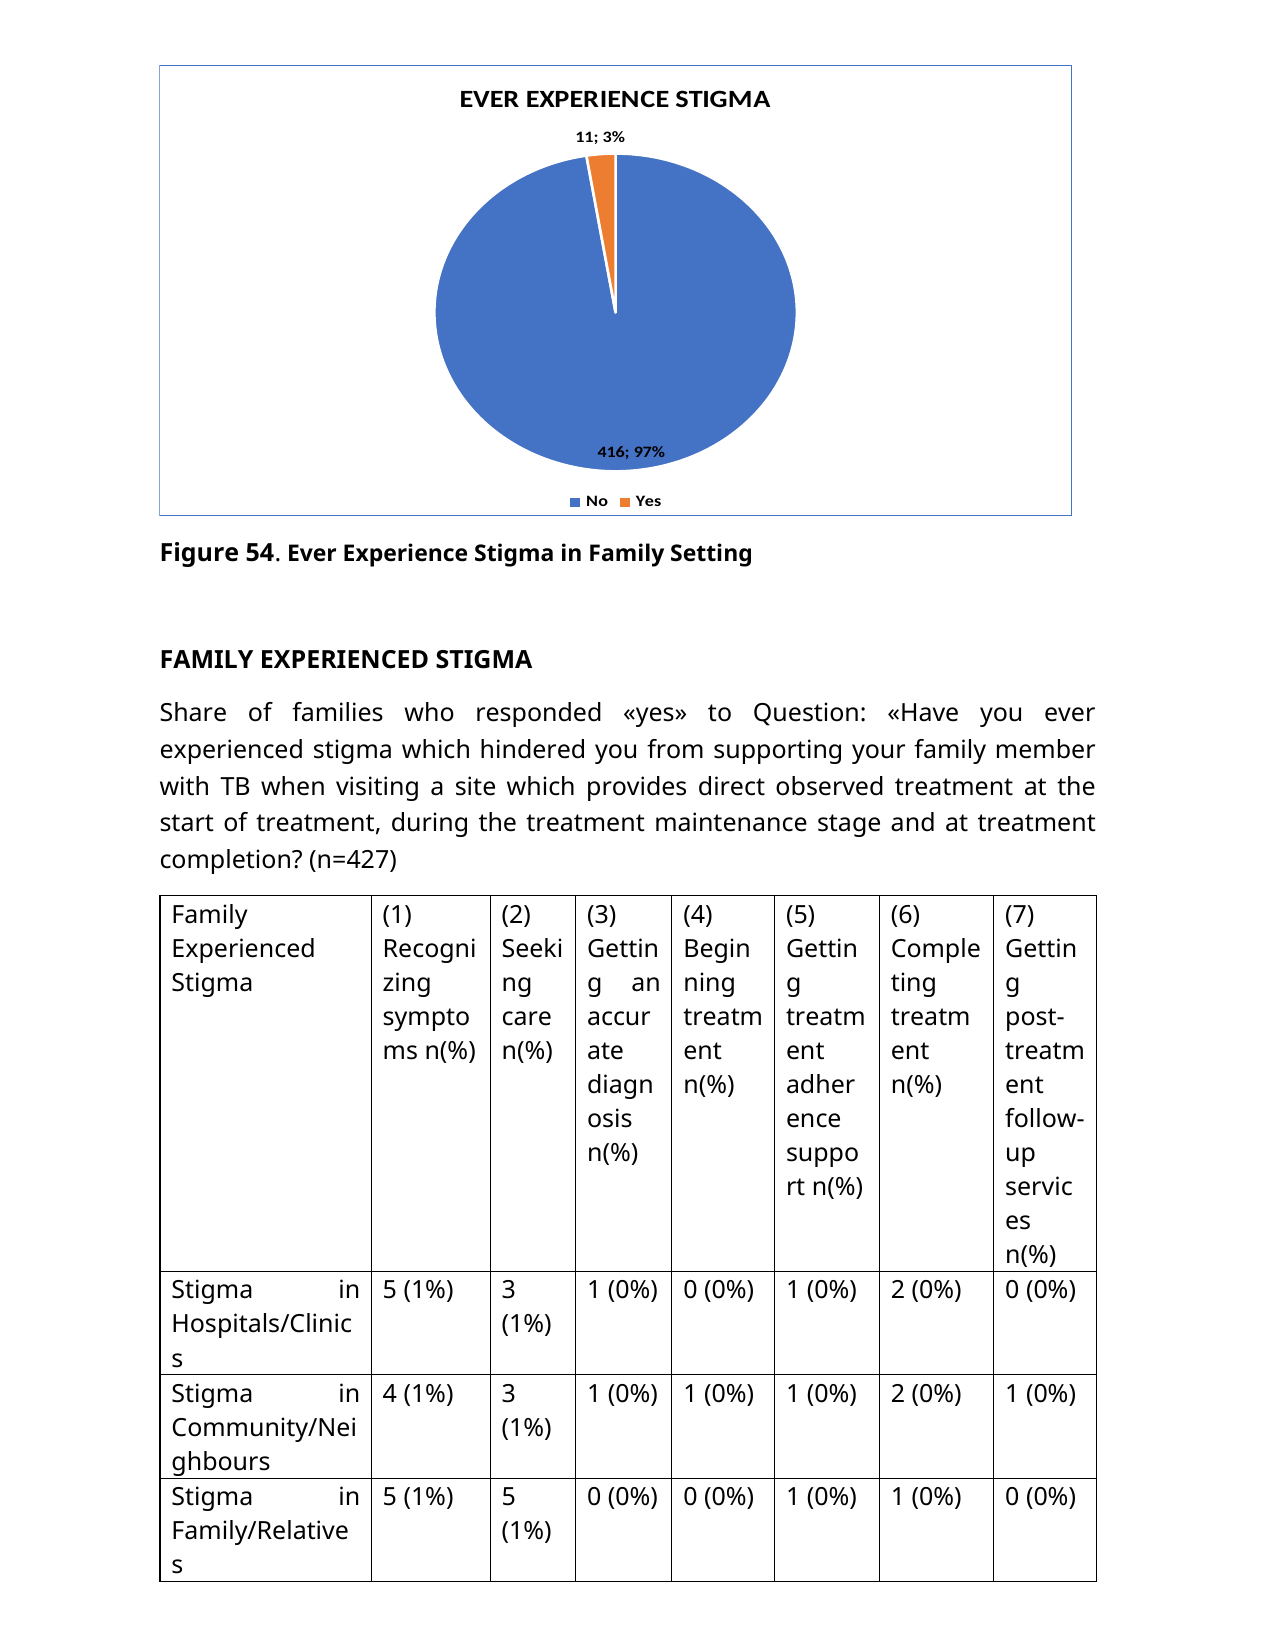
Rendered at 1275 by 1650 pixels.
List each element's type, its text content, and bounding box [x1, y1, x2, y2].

table_cell 0 (0%) [672, 1272, 774, 1374]
table_cell Stigma in Community/Neighbours [161, 1375, 371, 1477]
table_header (3) Getting an accurate diagnosis n(%) [576, 896, 671, 1271]
table_cell 5 (1%) [491, 1479, 575, 1581]
text Figure 54. Ever Experience Stigma in Family Setting [159, 534, 1097, 568]
table_header (1) Recognizing symptoms n(%) [372, 896, 490, 1271]
table_header (7) Getting post-treatment follow-up services n(%) [994, 896, 1096, 1271]
table_cell 1 (0%) [576, 1272, 671, 1374]
table_cell 3 (1%) [491, 1272, 575, 1374]
table_cell 1 (0%) [880, 1479, 993, 1581]
table_cell 1 (0%) [775, 1375, 879, 1477]
text FAMILY EXPERIENCED STIGMA [159, 641, 1097, 675]
table_cell 2 (0%) [880, 1272, 993, 1374]
table_cell 5 (1%) [372, 1272, 490, 1374]
table_cell Stigma in Family/Relatives [161, 1479, 371, 1581]
table_cell 2 (0%) [880, 1375, 993, 1477]
table_header (2) Seeking care n(%) [491, 896, 575, 1271]
table_cell 0 (0%) [576, 1479, 671, 1581]
table_header (4) Beginning treatment n(%) [672, 896, 774, 1271]
table_cell 1 (0%) [775, 1479, 879, 1581]
table_cell 1 (0%) [775, 1272, 879, 1374]
table_cell 5 (1%) [372, 1479, 490, 1581]
table_cell 3 (1%) [491, 1375, 575, 1477]
table_cell 0 (0%) [994, 1272, 1096, 1374]
table_header (6) Completing treatment n(%) [880, 896, 993, 1271]
table_cell 0 (0%) [672, 1479, 774, 1581]
table_cell 1 (0%) [672, 1375, 774, 1477]
table_cell 4 (1%) [372, 1375, 490, 1477]
table_cell 1 (0%) [994, 1375, 1096, 1477]
table_cell Stigma in Hospitals/Clinics [161, 1272, 371, 1374]
text Share of families who responded «yes» to Question: «Have you ever experienced stigma which hindered you from supporting your family member with TB when visiting a site which provides direct observed treatment at the start of treatment, during the treatment maintenance stage and at treatment completion? (n=427) [159, 695, 1097, 876]
table_header Family Experienced Stigma [161, 896, 371, 1271]
table_cell 0 (0%) [994, 1479, 1096, 1581]
table_header (5) Getting treatment adherence support n(%) [775, 896, 879, 1271]
table_cell 1 (0%) [576, 1375, 671, 1477]
